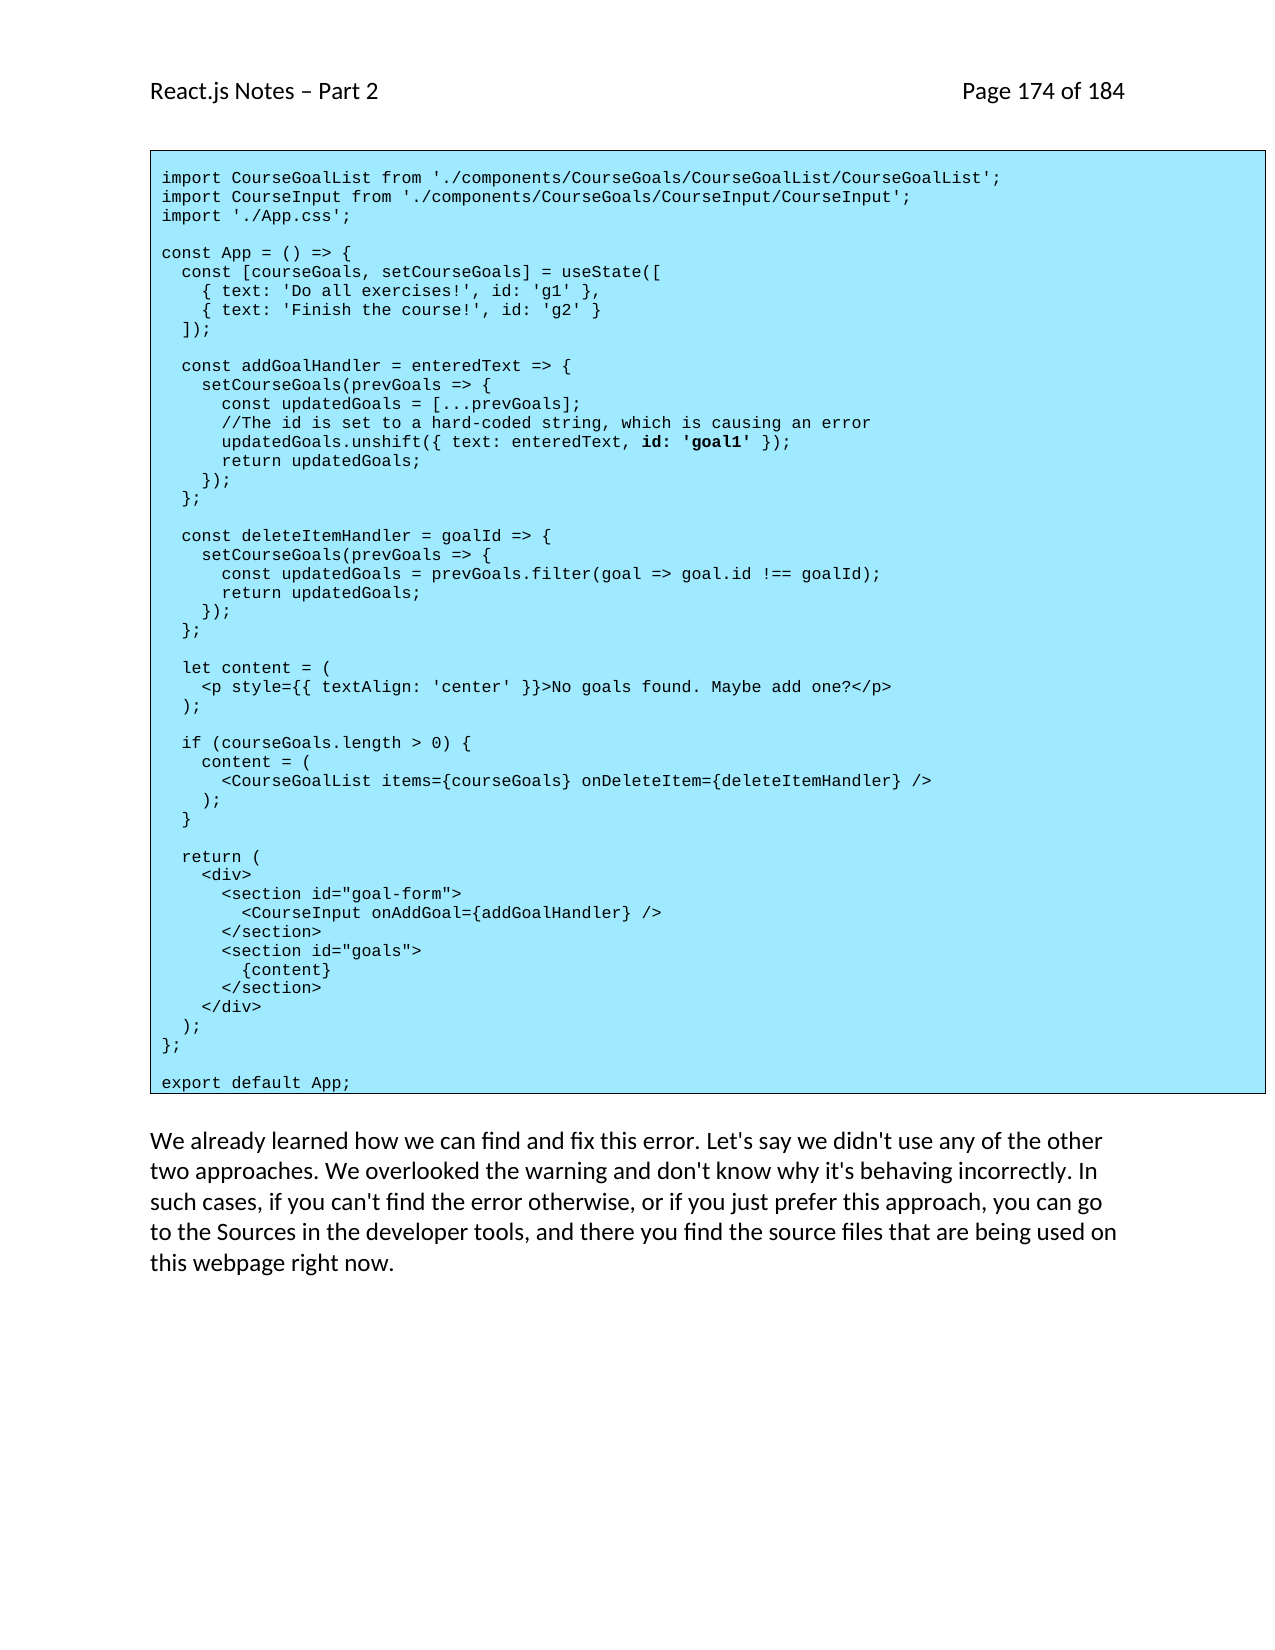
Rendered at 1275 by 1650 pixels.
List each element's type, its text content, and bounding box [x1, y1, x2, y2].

text We already learned how we can find and fix this error. Let's say we didn't use any of the other two approaches. We overlooked the warning and don't know why it's behaving incorrectly. In such cases, if you can't find the error otherwise, or if you just prefer this approach, you can go to the Sources in the developer tools, and there you find the source files that are being used on this webpage right now. [150, 1125, 1125, 1277]
